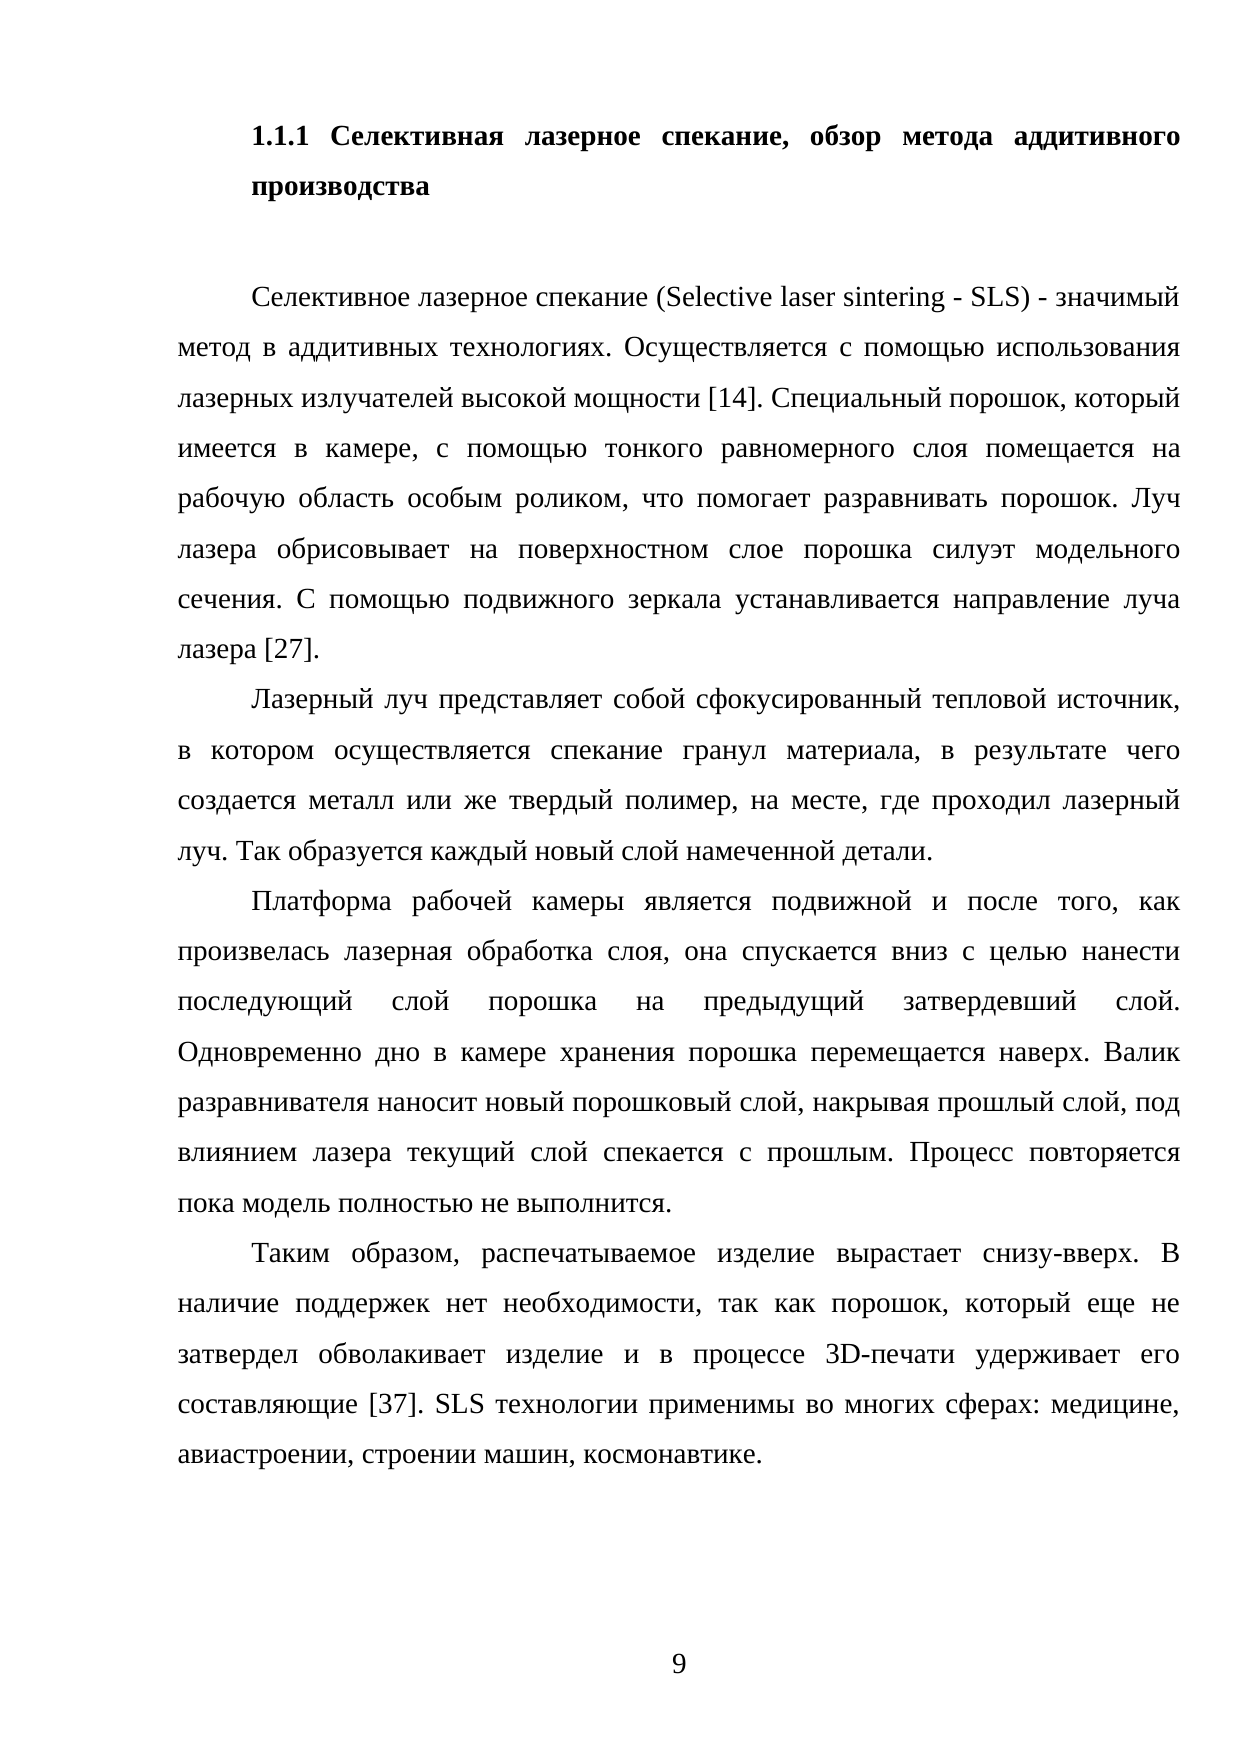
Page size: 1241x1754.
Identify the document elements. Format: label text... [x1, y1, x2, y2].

text Платформа рабочей камеры является подвижной и после того, как произвелась лазерная обработка слоя, она спускается вниз с целью нанести последующий слой порошка на предыдущий затвердевший слой. Одновременно дно в камере хранения порошка перемещается наверх. Валик разравнивателя наносит новый порошковый слой, накрывая прошлый слой, под влиянием лазера текущий слой спекается с прошлым. Процесс повторяется пока модель полностью не выполнится. [177, 883, 1181, 1218]
text Лазерный луч представляет собой сфокусированный тепловой источник, в котором осуществляется спекание гранул материала, в результате чего создается металл или же твердый полимер, на месте, где проходил лазерный луч. Так образуется каждый новый слой намеченной детали. [177, 682, 1181, 866]
text Таким образом, распечатываемое изделие вырастает снизу-вверх. В наличие поддержек нет необходимости, так как порошок, который еще не затвердел обволакивает изделие и в процессе 3D-печати удерживает его составляющие [37]. SLS технологии применимы во многих сферах: медицине, авиастроении, строении машин, космонавтике. [177, 1235, 1181, 1470]
text Селективное лазерное спекание (Selective laser sintering - SLS) - значимый метод в аддитивных технологиях. Осуществляется с помощью использования лазерных излучателей высокой мощности [14]. Специальный порошок, который имеется в камере, с помощью тонкого равномерного слоя помещается на рабочую область особым роликом, что помогает разравнивать порошок. Луч лазера обрисовывает на поверхностном слое порошка силуэт модельного сечения. С помощью подвижного зеркала устанавливается направление луча лазера [27]. [177, 279, 1181, 665]
subtitle 1.1.1 Селективная лазерное спекание, обзор метода аддитивного производства [251, 118, 1181, 202]
